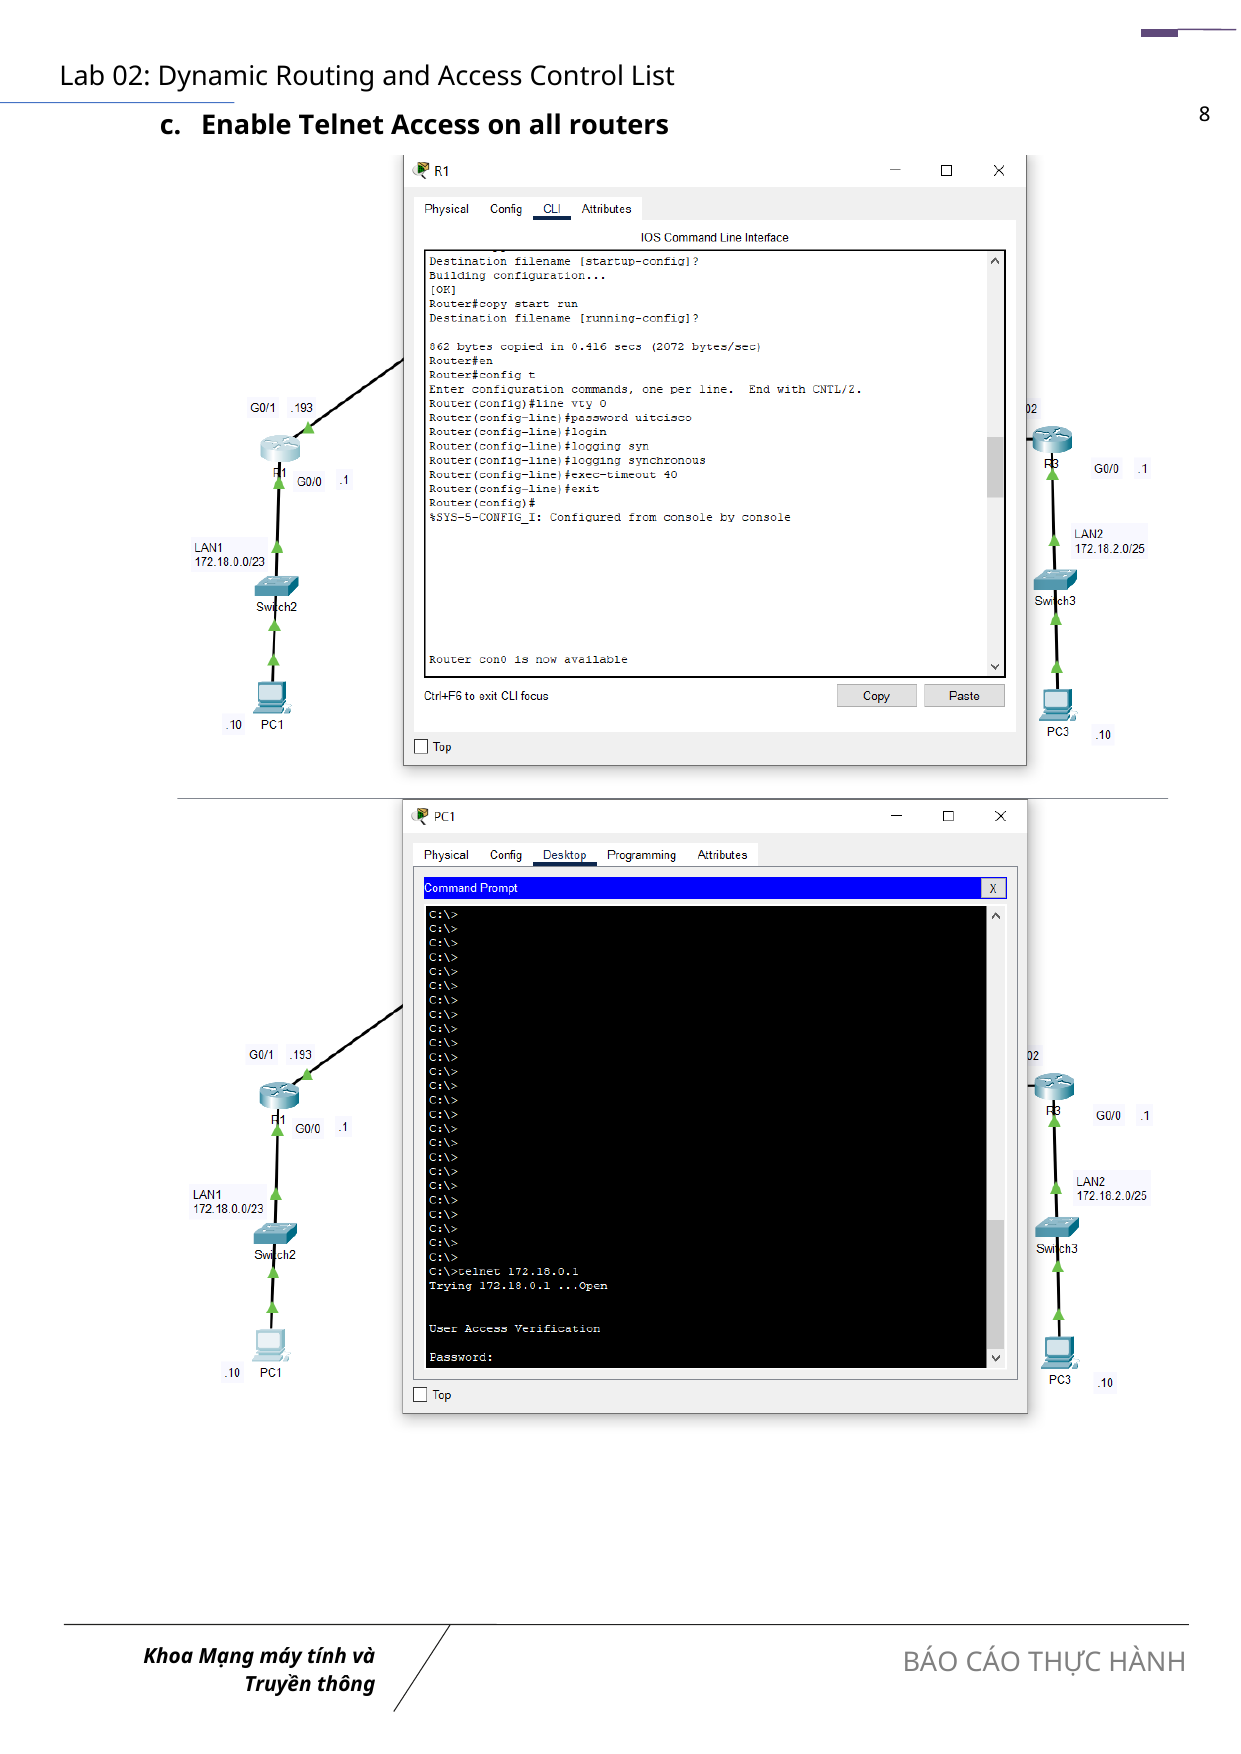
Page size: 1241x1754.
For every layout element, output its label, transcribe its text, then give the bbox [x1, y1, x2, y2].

picture [177, 798, 1169, 1437]
picture [177, 155, 1168, 787]
subtitle Enable Telnet Access on all routers [159, 106, 1122, 142]
